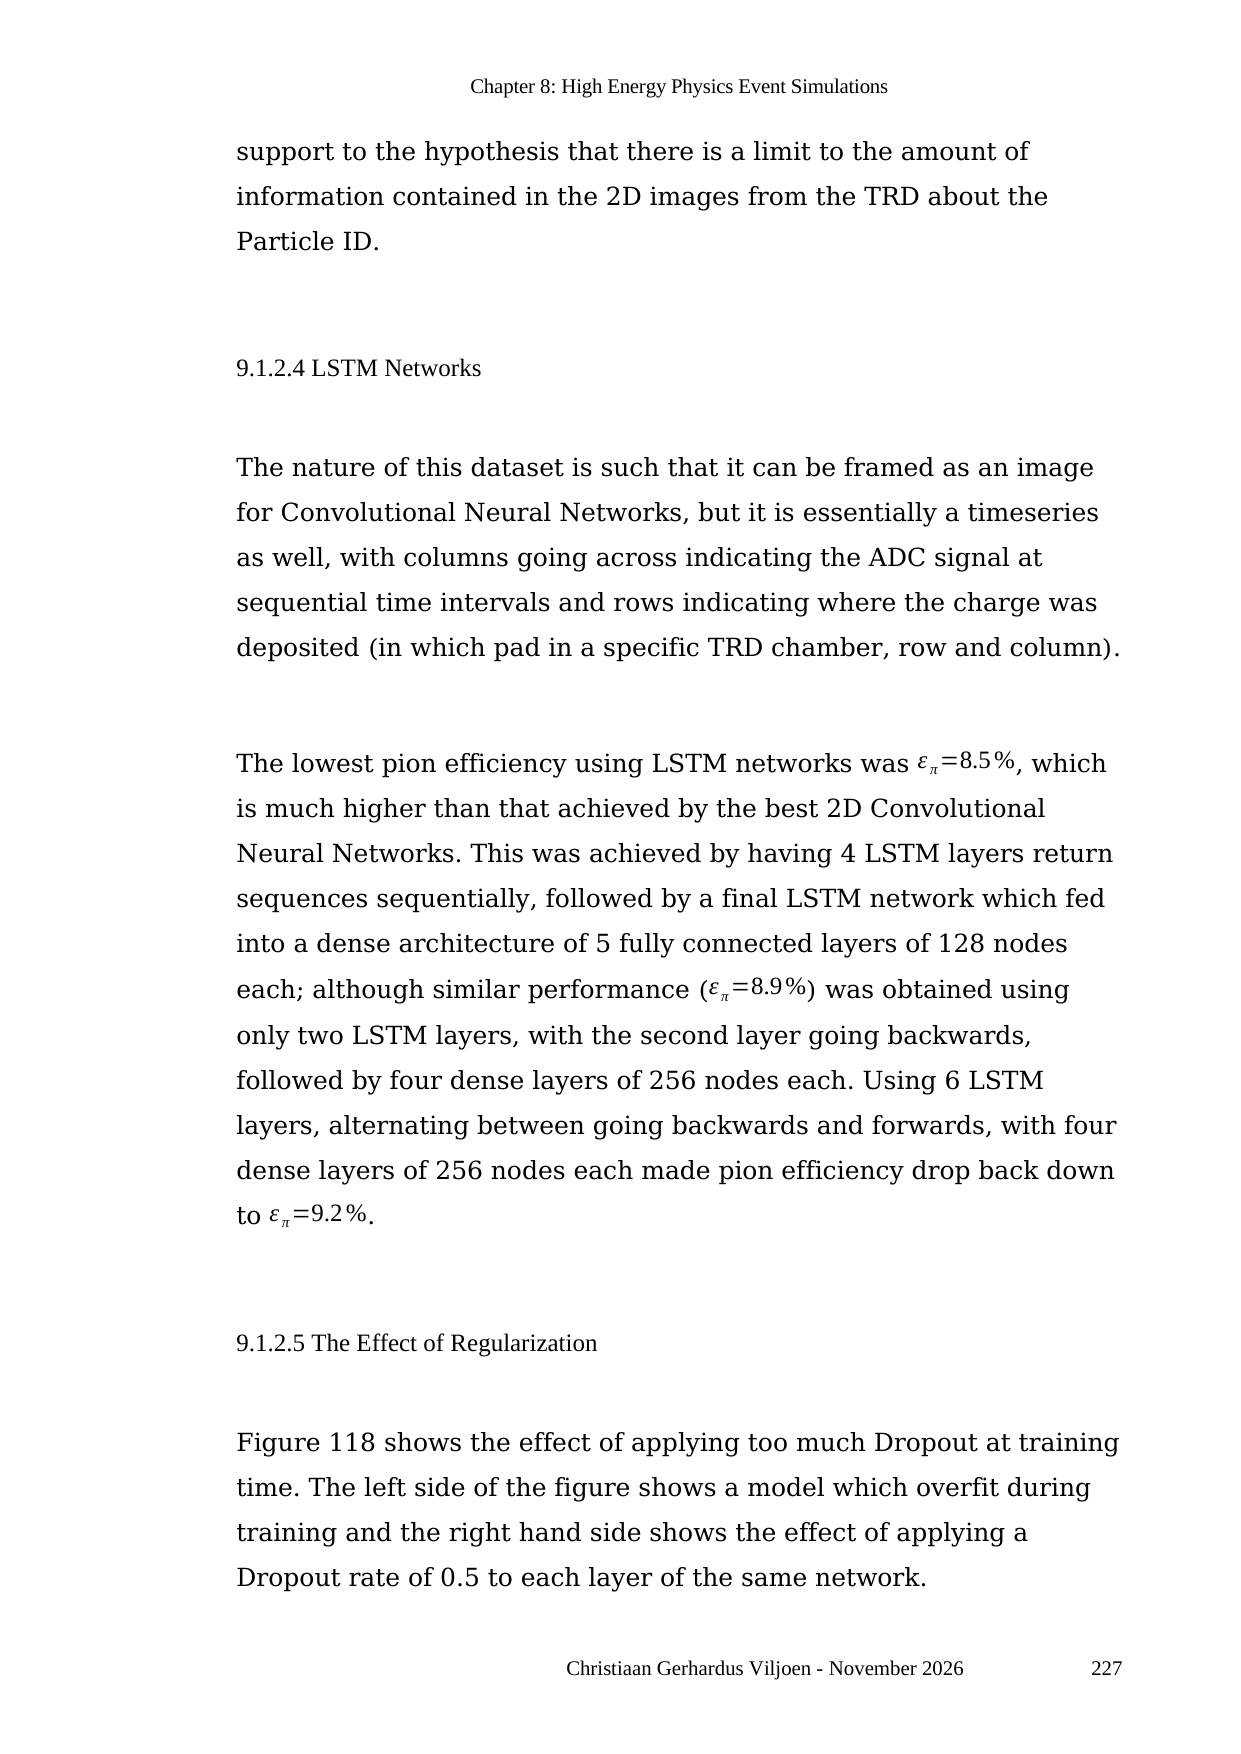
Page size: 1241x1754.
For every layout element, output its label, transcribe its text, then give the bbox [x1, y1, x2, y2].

text Figure 115 shows the effect of applying too much Dropout at training time. The left side of the figure shows a model which overfit during training and the right hand side shows the effect of applying a Dropout rate of 0.5 to each layer of the same network. [236, 1427, 1122, 1592]
text The nature of this dataset is such that it can be framed as an image for Convolutional Neural Networks, but it is essentially a timeseries as well, with columns going across indicating the ADC signal at sequential time intervals and rows indicating where the charge was deposited (in which pad in a specific TRD chamber, row and column). [236, 452, 1122, 662]
text The lowest pion efficiency using LSTM networks was , which is much higher than that achieved by the best 2D Convolutional Neural Networks. This was achieved by having 4 LSTM layers return sequences sequentially, followed by a final LSTM network which fed into a dense architecture of 5 fully connected layers of 128 nodes each; although similar performance () was obtained using only two LSTM layers, with the second layer going backwards, followed by four dense layers of 256 nodes each. Using 6 LSTM layers, alternating between going backwards and forwards, with four dense layers of 256 nodes each made pion efficiency drop back down to . [236, 747, 1122, 1231]
subtitle LSTM Networks [236, 353, 1122, 382]
subtitle The Effect of Regularization [236, 1328, 1122, 1357]
